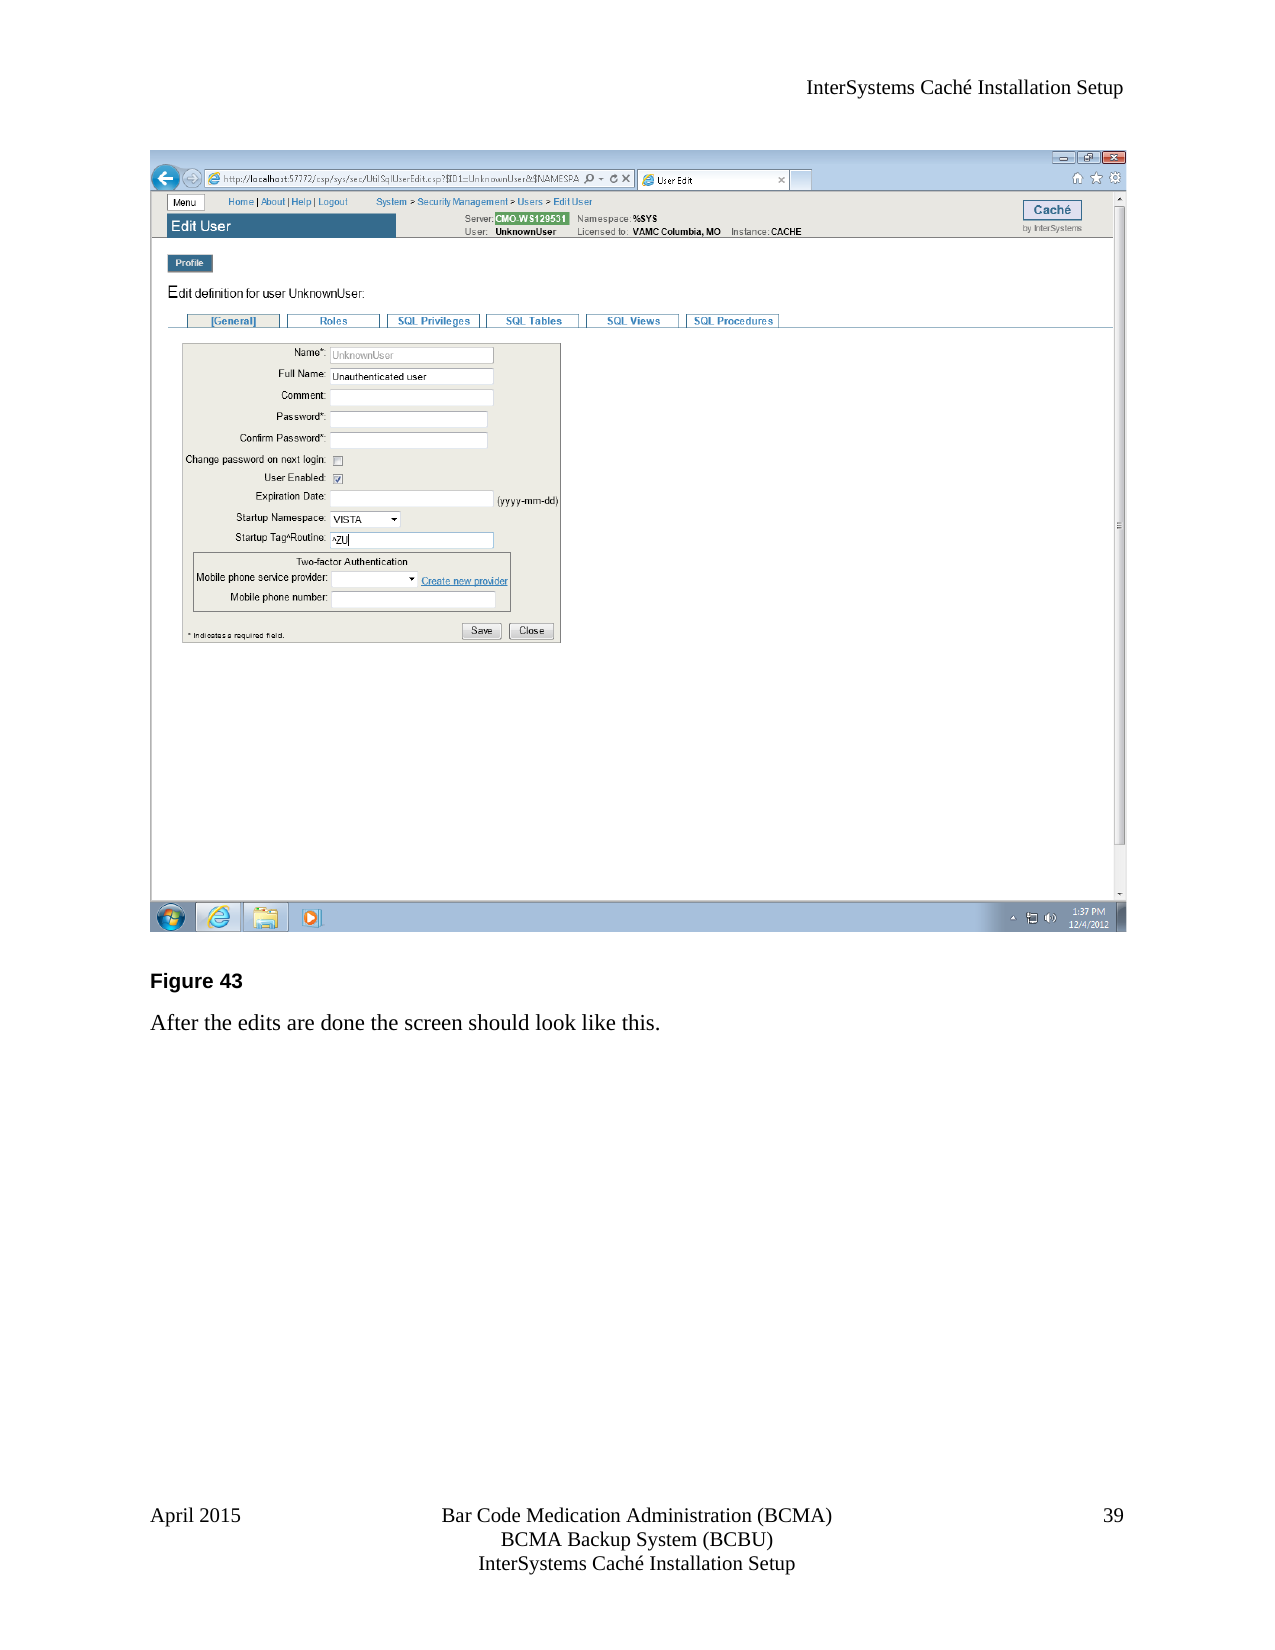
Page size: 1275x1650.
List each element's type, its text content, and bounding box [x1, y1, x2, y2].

text Figure 43 [150, 969, 1125, 993]
picture [150, 150, 1127, 932]
text After the edits are done the screen should look like this. [150, 1009, 1125, 1036]
